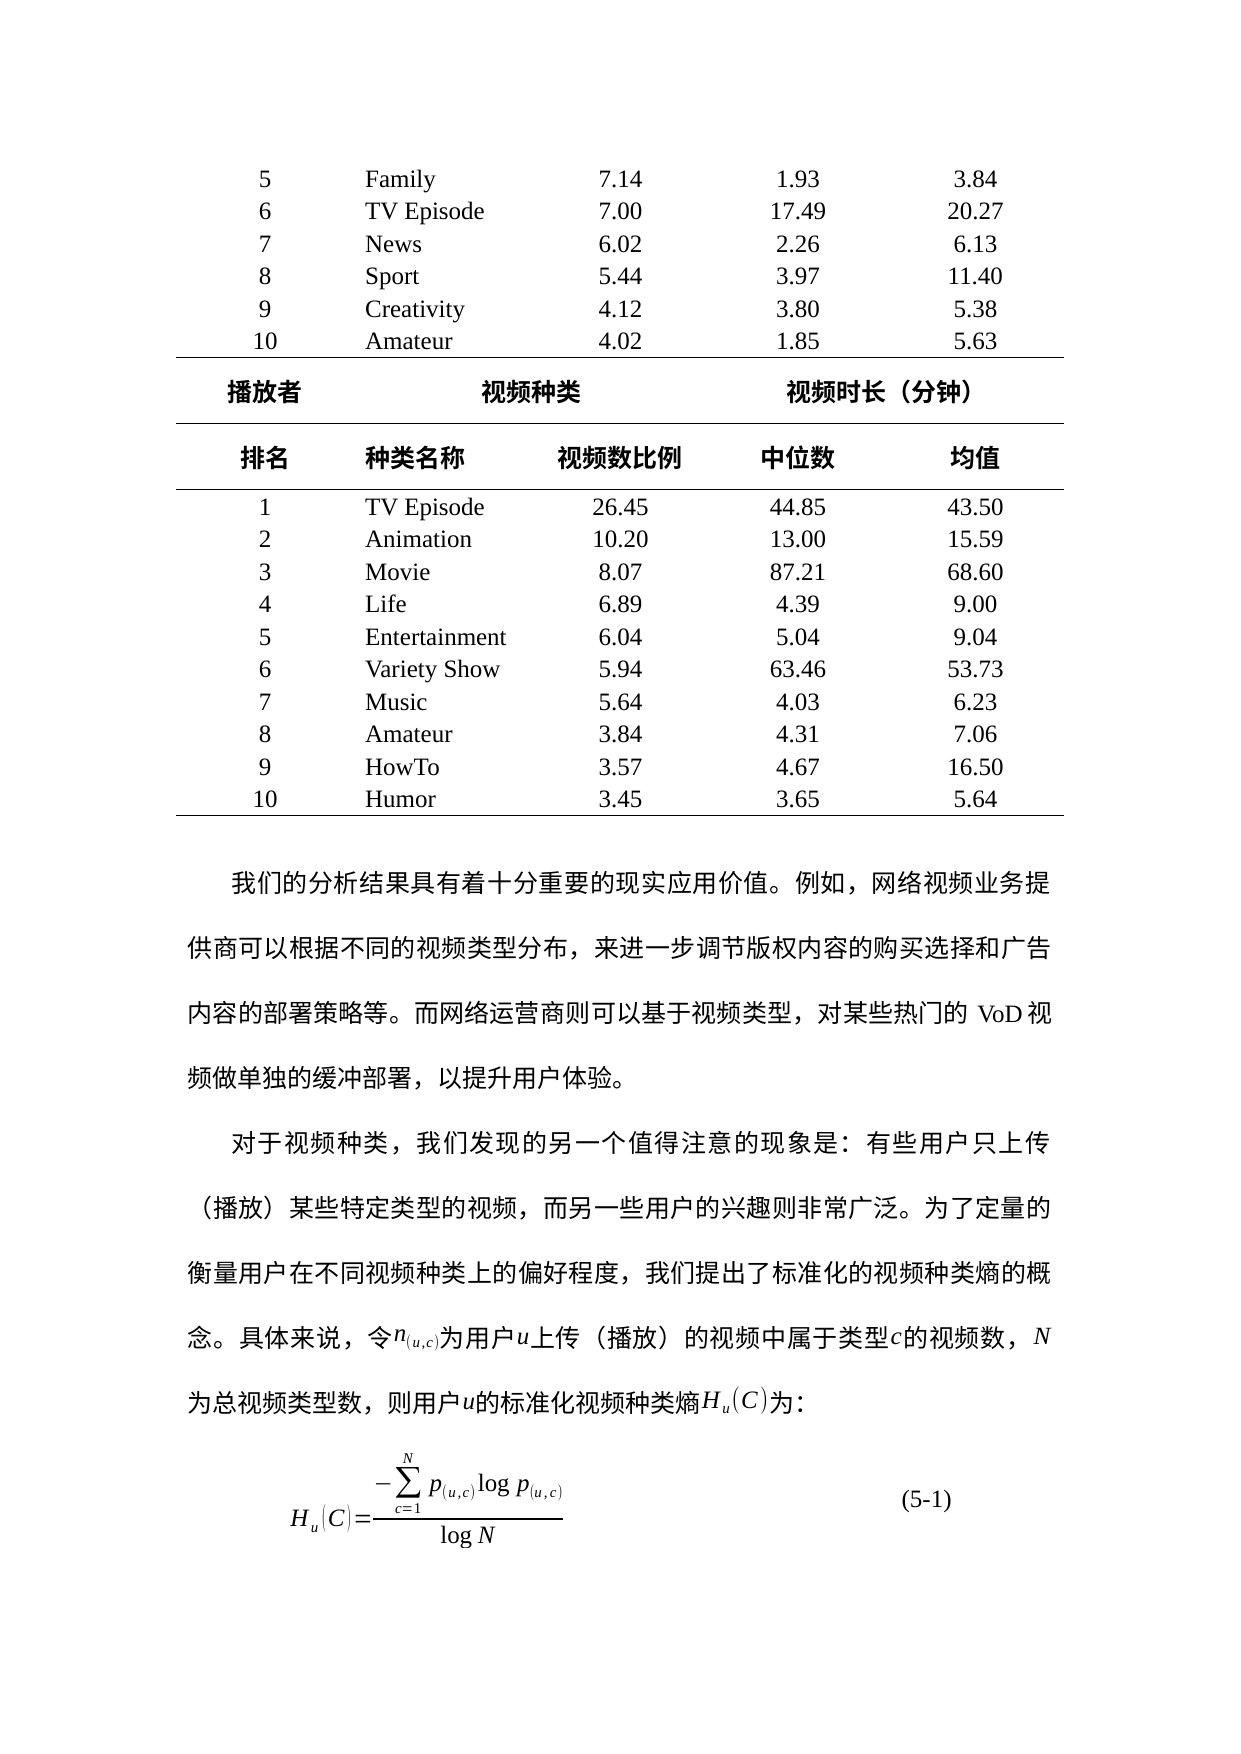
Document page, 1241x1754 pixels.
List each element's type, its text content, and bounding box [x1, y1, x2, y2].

table_cell 视频数比例 [531, 424, 709, 489]
table_cell 44.85 [709, 490, 886, 523]
table_cell Life [354, 588, 531, 620]
table_cell 6 [176, 195, 354, 227]
table_cell HowTo [354, 750, 531, 783]
table_cell 种类名称 [354, 424, 531, 489]
table_cell 4.39 [709, 588, 886, 620]
table_cell 9.00 [886, 588, 1064, 620]
table_cell 视频时长（分钟） [709, 358, 1064, 423]
table_cell 6.89 [531, 588, 709, 620]
table_cell 7 [176, 685, 354, 718]
table_cell 1 [176, 490, 354, 523]
table_cell 中位数 [709, 424, 886, 489]
table_cell 4.31 [709, 718, 886, 750]
table_cell 3.57 [531, 750, 709, 783]
text 对于视频种类，我们发现的另一个值得注意的现象是：有些用户只上传（播放）某些特定类型的视频，而另一些用户的兴趣则非常广泛。为了定量的衡量用户在不同视频种类上的偏好程度，我们提出了标准化的视频种类熵的概念。具体来说，令为用户上传（播放）的视频中属于类型的视频数，为总视频类型数，则用户的标准化视频种类熵为： [187, 1109, 1053, 1434]
table_cell 6.13 [886, 227, 1064, 259]
table_cell 1.85 [709, 325, 886, 357]
table_cell 16.50 [886, 750, 1064, 783]
table_cell 53.73 [886, 653, 1064, 685]
table_cell 8 [176, 260, 354, 292]
table_cell Sport [354, 260, 531, 292]
table_cell 7.14 [531, 162, 709, 194]
table_cell 8.07 [531, 555, 709, 588]
table_cell Music [354, 685, 531, 718]
table_cell 3.97 [709, 260, 886, 292]
table_cell 4.67 [709, 750, 886, 783]
table_cell News [354, 227, 531, 259]
table_cell 7.06 [886, 718, 1064, 750]
table_cell 2.26 [709, 227, 886, 259]
table_cell Creativity [354, 292, 531, 324]
table_cell 5.44 [531, 260, 709, 292]
table_cell 3.80 [709, 292, 886, 324]
table_cell 3.65 [709, 783, 886, 815]
table_cell Entertainment [354, 620, 531, 653]
table_cell 6 [176, 653, 354, 685]
table_cell 20.27 [886, 195, 1064, 227]
table_cell 5.94 [531, 653, 709, 685]
table_cell 10 [176, 325, 354, 357]
table_cell Family [354, 162, 531, 194]
table_cell 播放者 [176, 358, 354, 423]
table_cell Animation [354, 523, 531, 555]
table_cell 5.64 [886, 783, 1064, 815]
table_cell Amateur [354, 718, 531, 750]
table_cell 10.20 [531, 523, 709, 555]
table_cell 7.00 [531, 195, 709, 227]
table_cell 4.12 [531, 292, 709, 324]
table_cell 均值 [886, 424, 1064, 489]
table_cell 9 [176, 750, 354, 783]
table_cell 6.23 [886, 685, 1064, 718]
table_cell 87.21 [709, 555, 886, 588]
table_cell 6.02 [531, 227, 709, 259]
table_cell 15.59 [886, 523, 1064, 555]
table_cell 5.38 [886, 292, 1064, 324]
table_cell 4 [176, 588, 354, 620]
text (5-1) [187, 1434, 1053, 1564]
table_cell 1.93 [709, 162, 886, 194]
table_cell 10 [176, 783, 354, 815]
table_cell 视频种类 [354, 358, 709, 423]
table_cell TV Episode [354, 195, 531, 227]
table_cell 4.03 [709, 685, 886, 718]
table_cell 3.84 [886, 162, 1064, 194]
table_cell TV Episode [354, 490, 531, 523]
table_cell 8 [176, 718, 354, 750]
table_cell 5.63 [886, 325, 1064, 357]
table_cell 26.45 [531, 490, 709, 523]
table_cell 5.04 [709, 620, 886, 653]
table_cell 63.46 [709, 653, 886, 685]
table_cell Movie [354, 555, 531, 588]
table_cell 68.60 [886, 555, 1064, 588]
table_cell 11.40 [886, 260, 1064, 292]
table_cell 9 [176, 292, 354, 324]
table_cell 4.02 [531, 325, 709, 357]
table_cell 3 [176, 555, 354, 588]
table_cell 13.00 [709, 523, 886, 555]
table_cell 5 [176, 620, 354, 653]
table_cell 7 [176, 227, 354, 259]
table_cell 5.64 [531, 685, 709, 718]
table_cell Humor [354, 783, 531, 815]
text 我们的分析结果具有着十分重要的现实应用价值。例如，网络视频业务提供商可以根据不同的视频类型分布，来进一步调节版权内容的购买选择和广告内容的部署策略等。而网络运营商则可以基于视频类型，对某些热门的VoD视频做单独的缓冲部署，以提升用户体验。 [187, 849, 1053, 1109]
table_cell 6.04 [531, 620, 709, 653]
table_cell Amateur [354, 325, 531, 357]
table_cell 2 [176, 523, 354, 555]
table_cell 17.49 [709, 195, 886, 227]
table_cell 5 [176, 162, 354, 194]
table_cell 3.45 [531, 783, 709, 815]
table_cell 43.50 [886, 490, 1064, 523]
table_cell 排名 [176, 424, 354, 489]
table_cell Variety Show [354, 653, 531, 685]
table_cell 3.84 [531, 718, 709, 750]
table_cell 9.04 [886, 620, 1064, 653]
